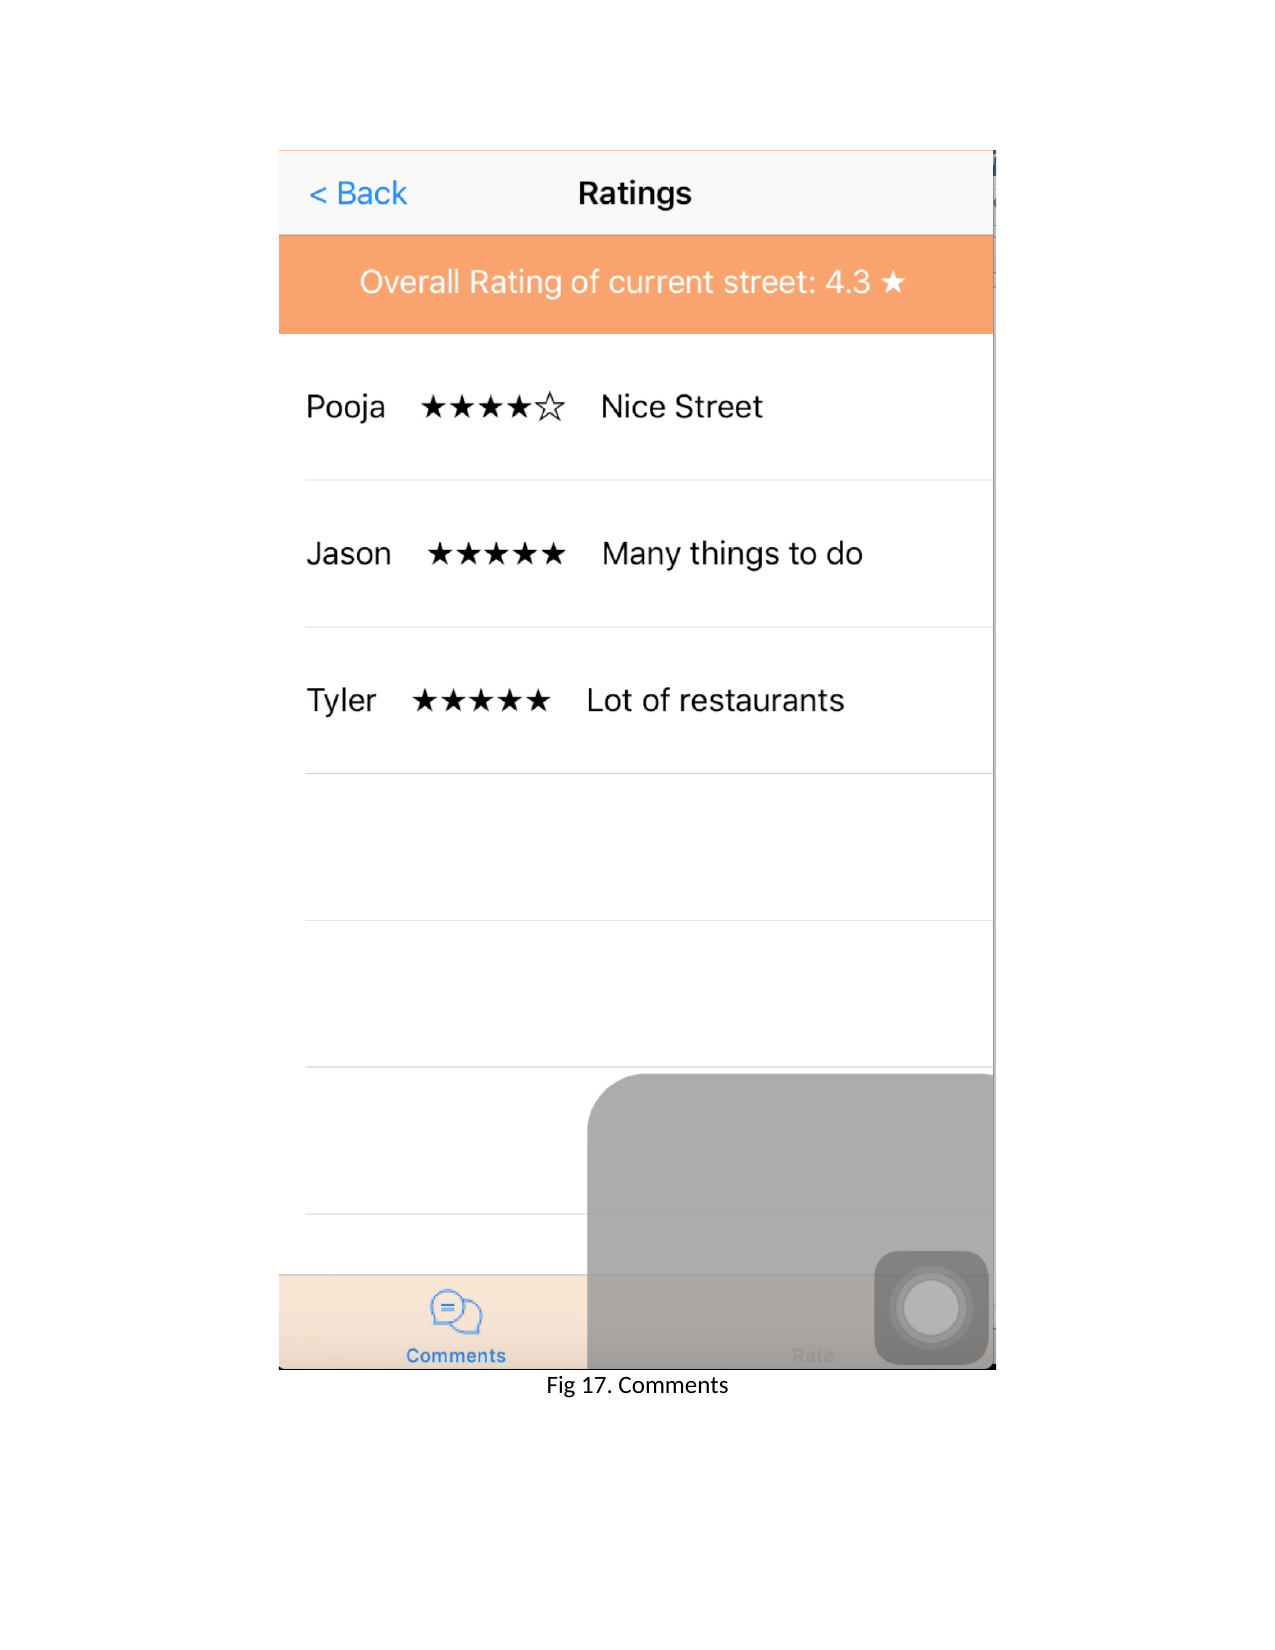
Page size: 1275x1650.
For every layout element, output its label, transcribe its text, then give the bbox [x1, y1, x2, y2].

picture [278, 150, 997, 1370]
text Fig 17. Comments [150, 1369, 1125, 1400]
